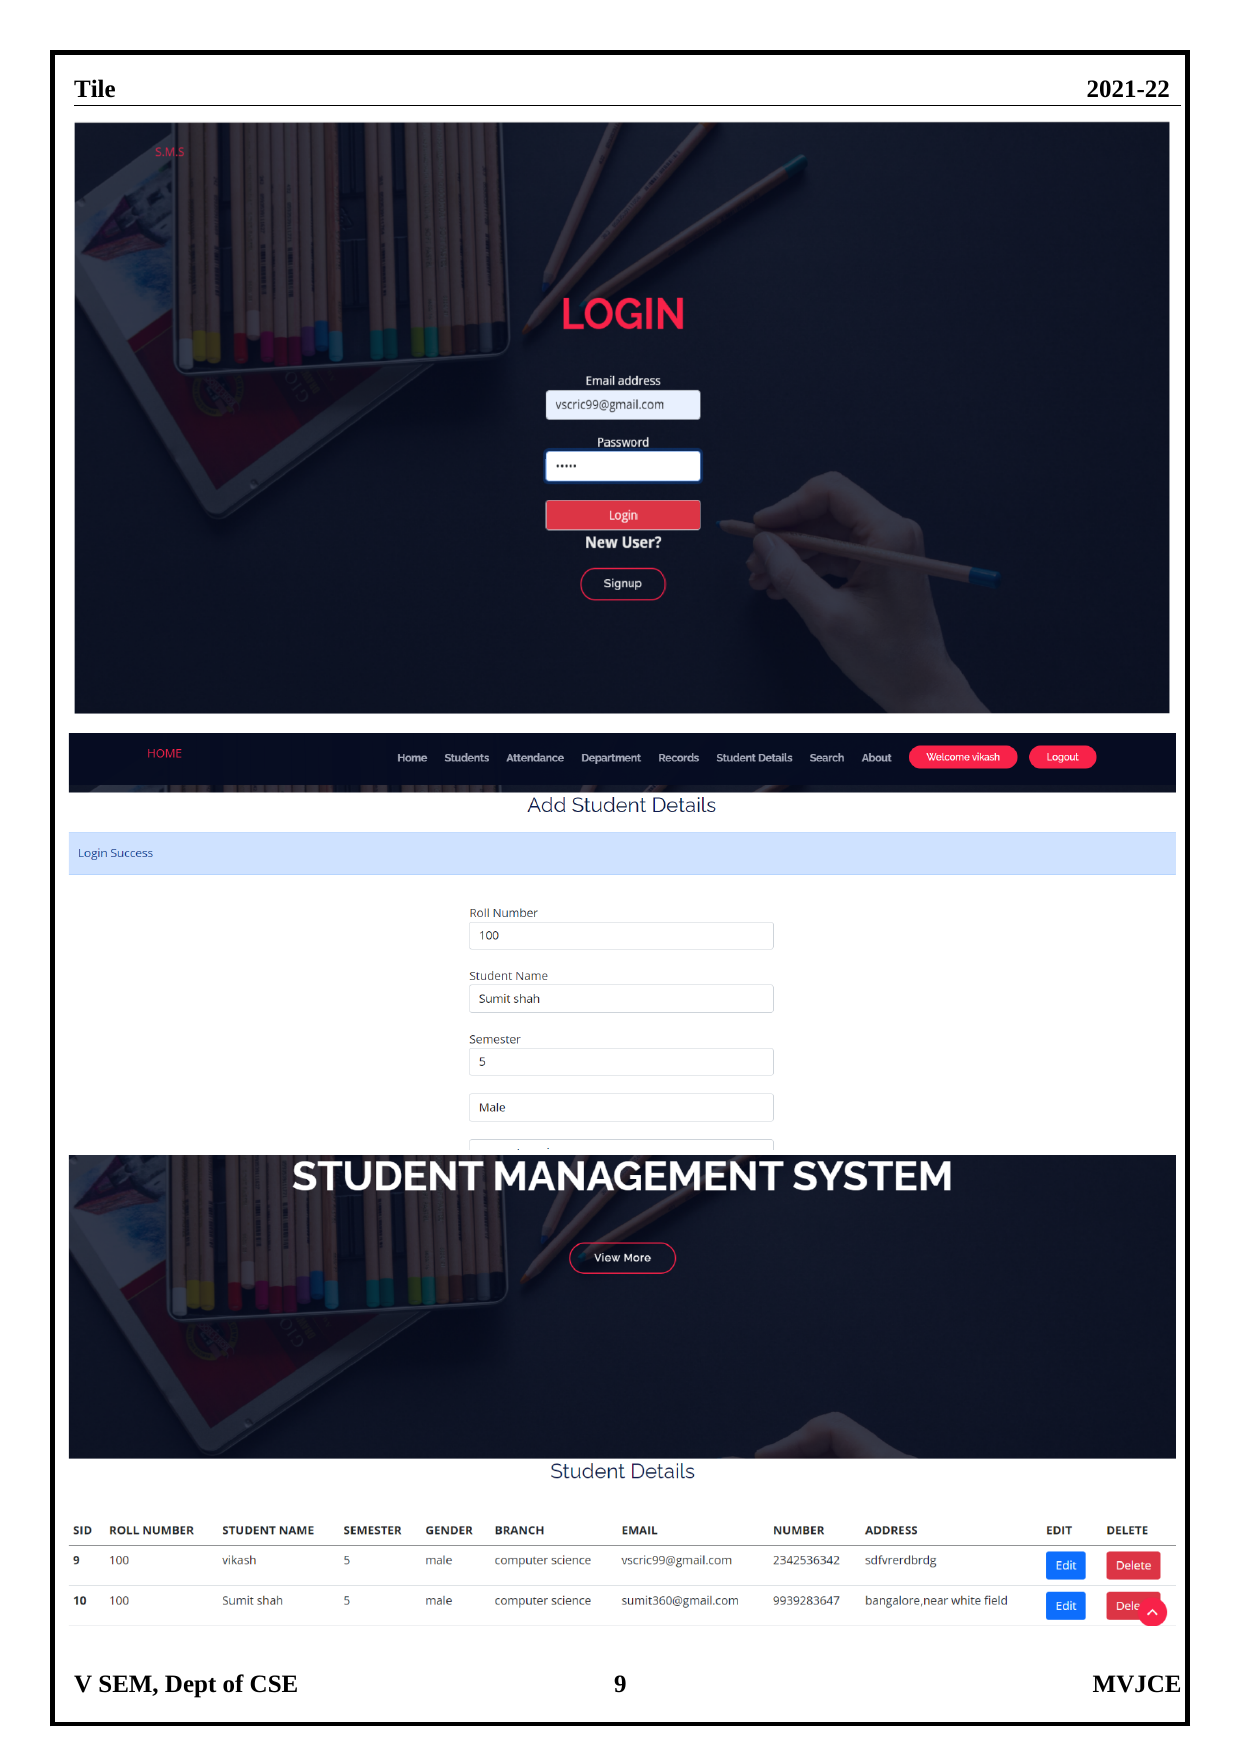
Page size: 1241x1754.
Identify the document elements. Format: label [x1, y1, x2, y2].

picture [68, 1155, 1176, 1626]
picture [68, 105, 1176, 729]
picture [68, 733, 1176, 1150]
